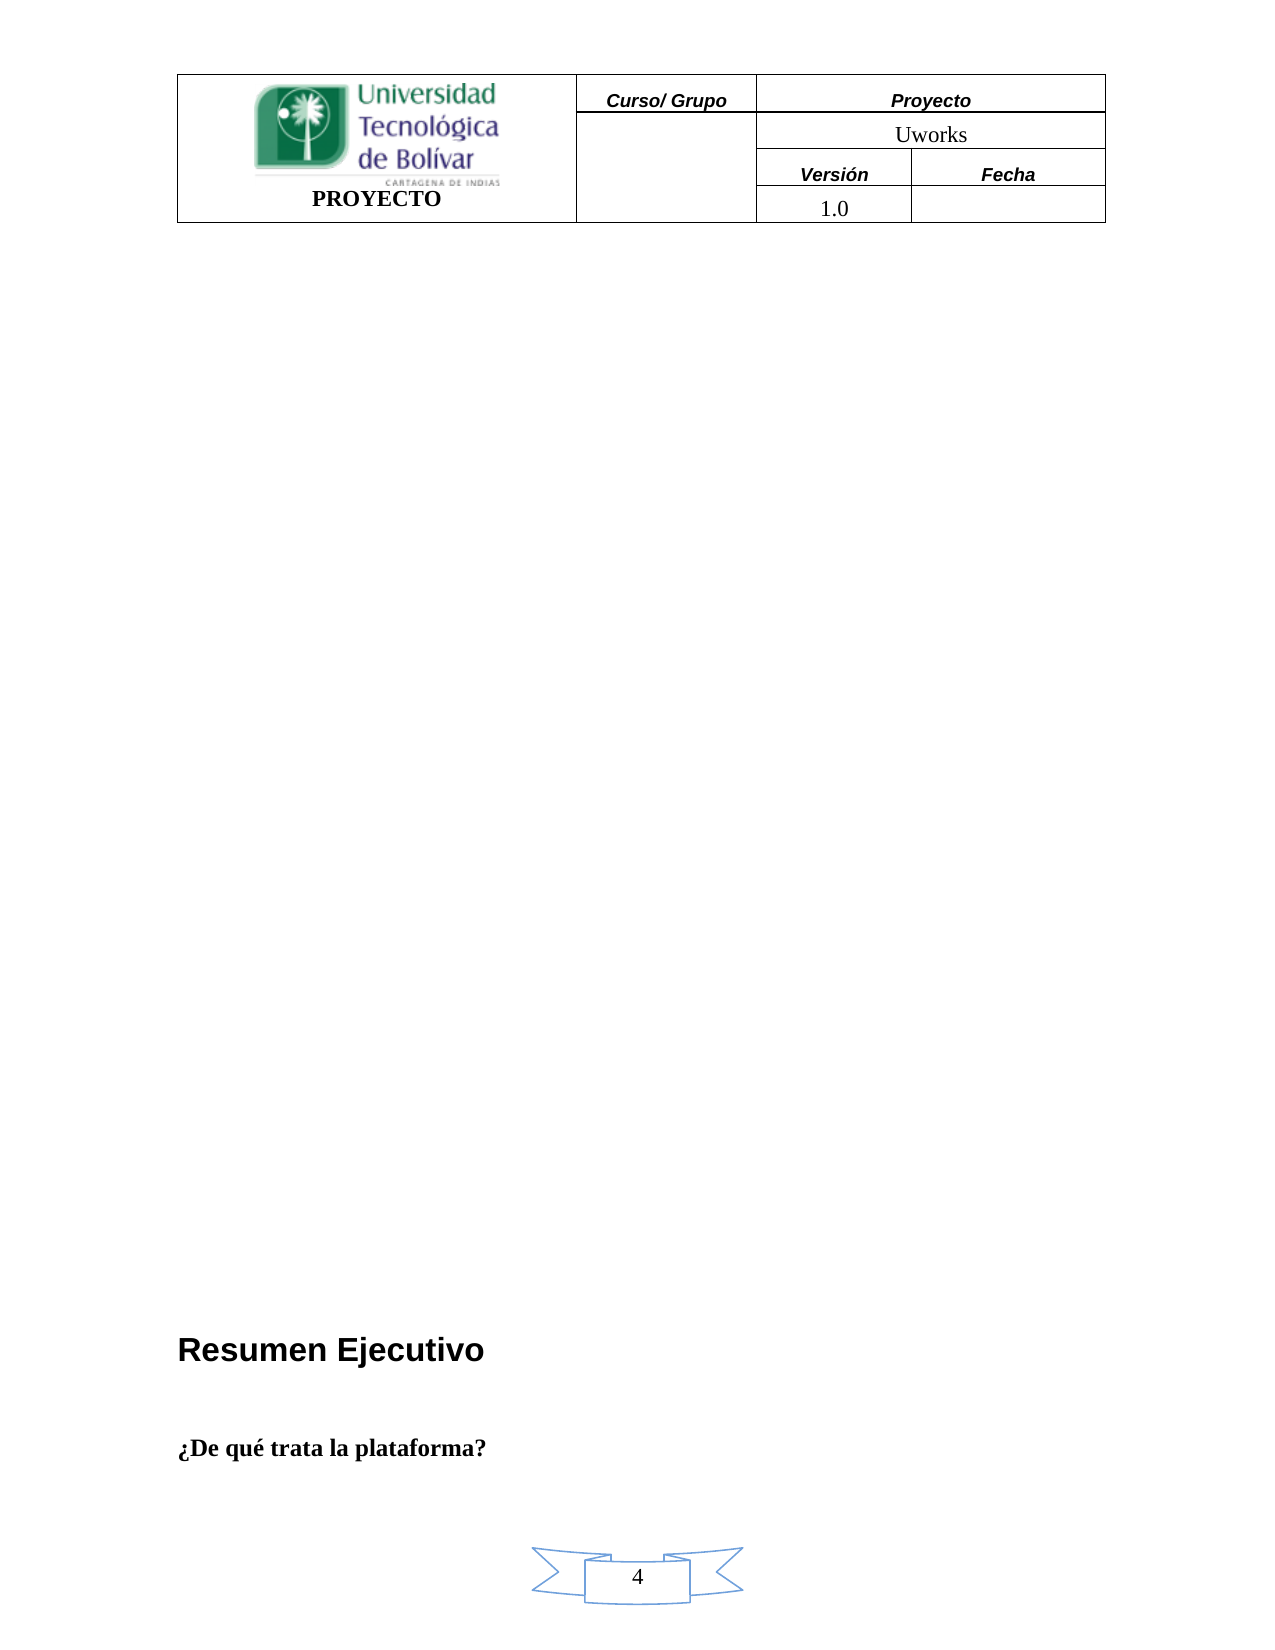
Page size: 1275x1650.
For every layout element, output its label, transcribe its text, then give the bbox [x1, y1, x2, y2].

text ¿De qué trata la plataforma? [177, 1433, 1098, 1462]
subtitle Resumen Ejecutivo [177, 1330, 1098, 1368]
picture [254, 83, 500, 186]
